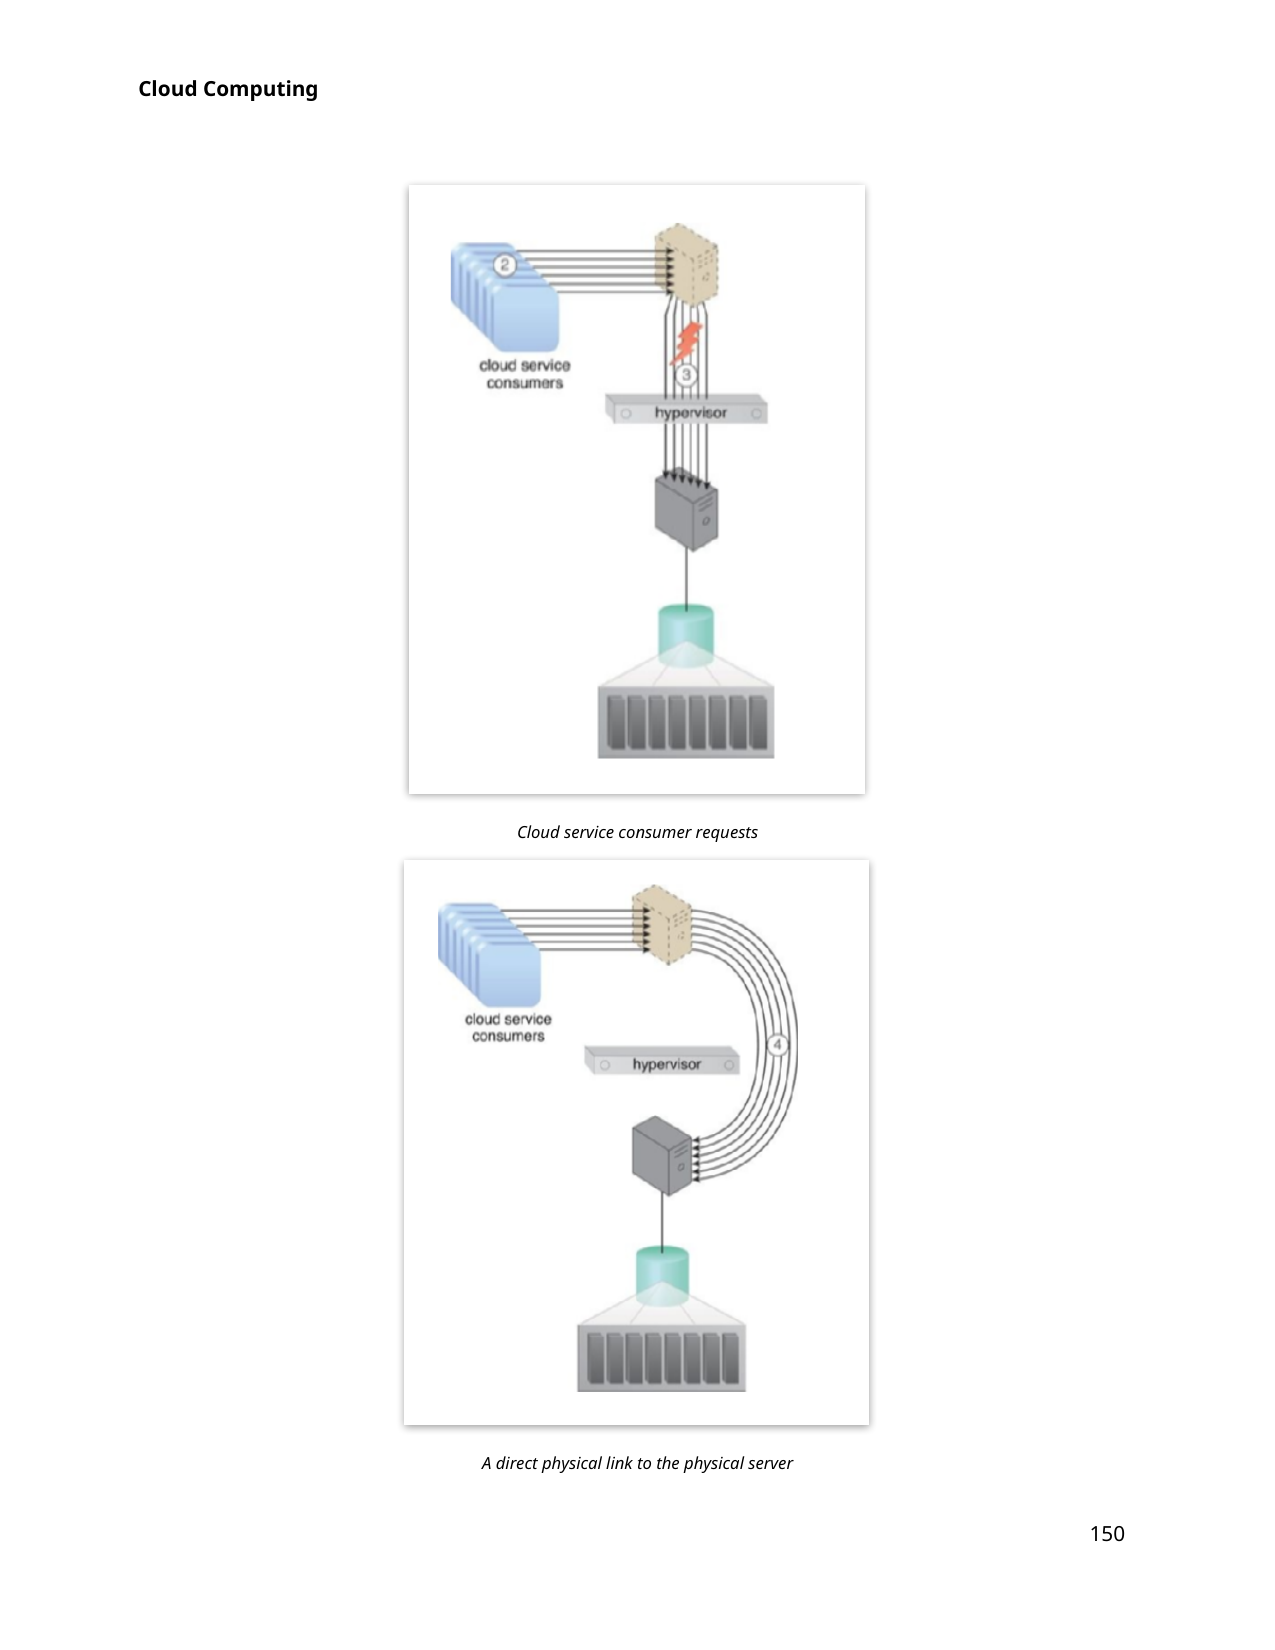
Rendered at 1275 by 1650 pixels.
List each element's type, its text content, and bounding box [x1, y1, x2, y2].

text Cloud service consumer requests [150, 820, 1125, 843]
picture [423, 199, 851, 779]
picture [419, 874, 855, 1411]
text A direct physical link to the physical server [150, 1452, 1125, 1474]
